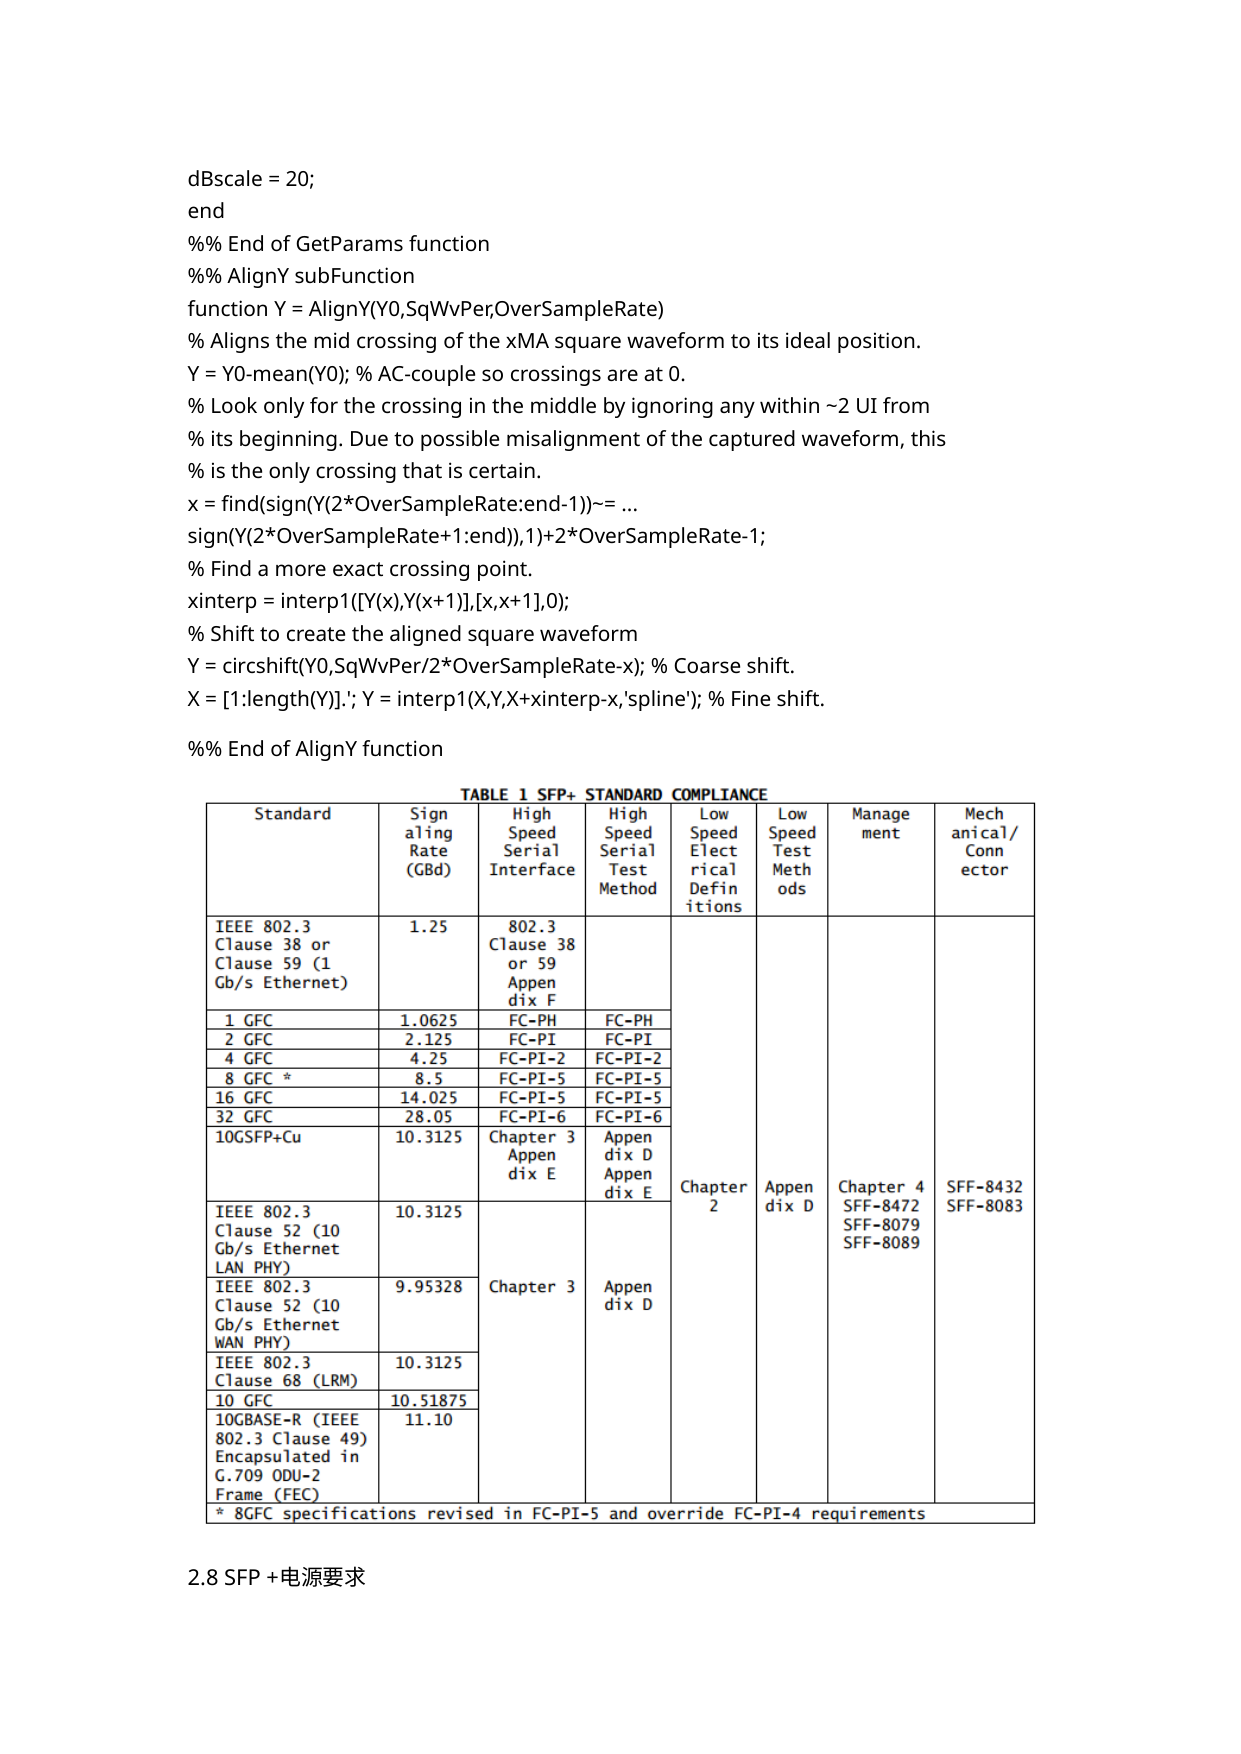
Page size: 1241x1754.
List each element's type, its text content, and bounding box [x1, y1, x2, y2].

text 2.8 SFP +电源要求 [187, 1559, 1053, 1592]
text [187, 162, 1053, 779]
picture [187, 779, 1053, 1537]
